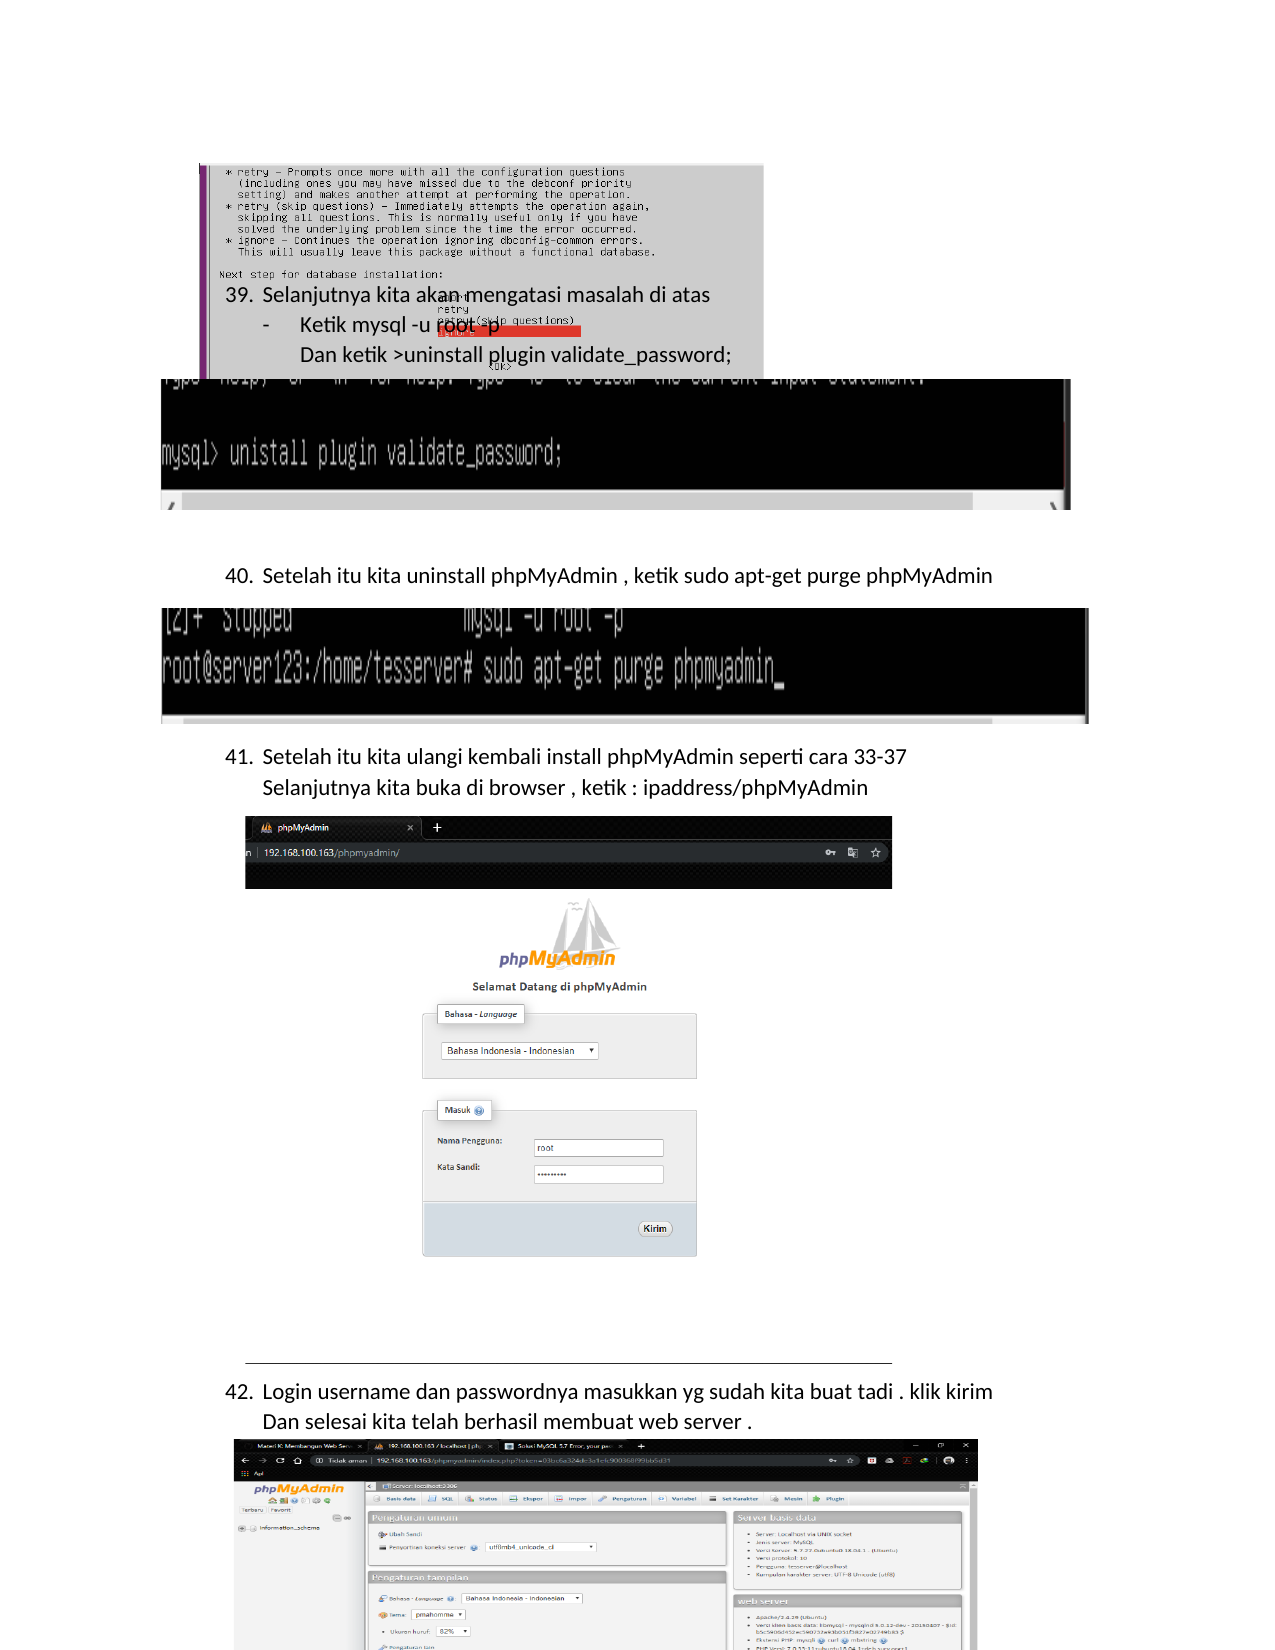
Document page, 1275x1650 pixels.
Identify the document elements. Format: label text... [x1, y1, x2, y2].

list Dan ketik >uninstall plugin validate_password; [300, 341, 1125, 368]
list Selanjutnya kita akan mengatasi masalah di atas [225, 280, 1125, 308]
picture [161, 608, 1089, 724]
picture [245, 816, 893, 1364]
list Setelah itu kita uninstall phpMyAdmin , ketik sudo apt-get purge phpMyAdmin [225, 561, 1125, 589]
list Dan selesai kita telah berhasil membuat web server . [262, 1407, 1125, 1435]
list Setelah itu kita ulangi kembali install phpMyAdmin seperti cara 33-37 [225, 742, 1125, 771]
picture [160, 163, 1071, 510]
list Ketik mysql -u root -p [262, 310, 1125, 338]
picture [233, 1439, 978, 1650]
list Selanjutnya kita buka di browser , ketik : ipaddress/phpMyAdmin [262, 773, 1125, 801]
list Login username dan passwordnya masukkan yg sudah kita buat tadi . klik kirim [225, 1377, 1125, 1405]
